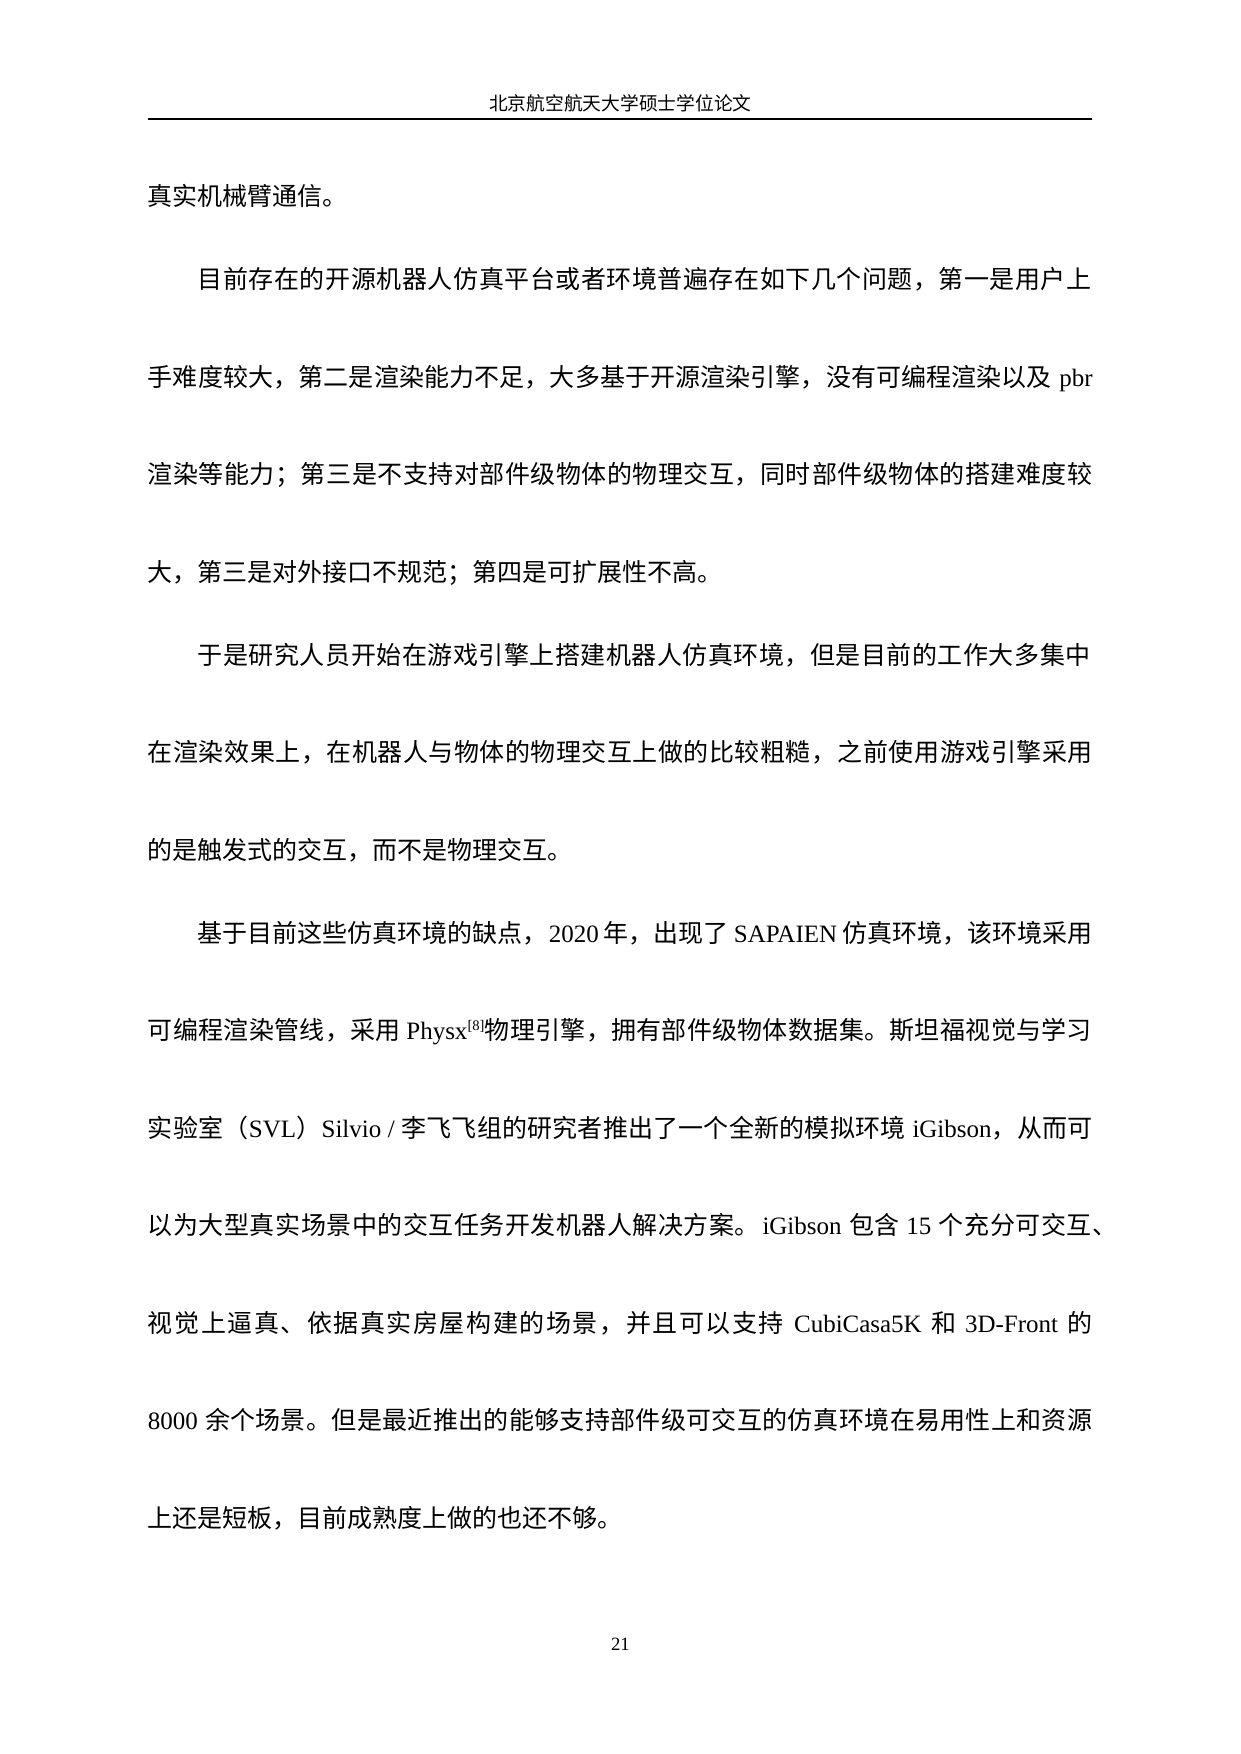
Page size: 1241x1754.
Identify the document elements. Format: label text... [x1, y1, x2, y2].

text 基于目前这些仿真环境的缺点，2020年，出现了SAPAIEN仿真环境，该环境采用可编程渲染管线，采用Physx[8]物理引擎，拥有部件级物体数据集。斯坦福视觉与学习实验室（SVL）Silvio / 李飞飞组的研究者推出了一个全新的模拟环境 iGibson，从而可以为大型真实场景中的交互任务开发机器人解决方案。iGibson 包含 15 个充分可交互、视觉上逼真、依据真实房屋构建的场景，并且可以支持 CubiCasa5K 和 3D-Front 的 8000 余个场景。但是最近推出的能够支持部件级可交互的仿真环境在易用性上和资源上还是短板，目前成熟度上做的也还不够。 [148, 899, 1092, 1549]
text 目前存在的开源机器人仿真平台或者环境普遍存在如下几个问题，第一是用户上手难度较大，第二是渲染能力不足，大多基于开源渲染引擎，没有可编程渲染以及pbr渲染等能力；第三是不支持对部件级物体的物理交互，同时部件级物体的搭建难度较大，第三是对外接口不规范；第四是可扩展性不高。 [148, 245, 1092, 603]
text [148, 162, 1092, 227]
text 于是研究人员开始在游戏引擎上搭建机器人仿真环境，但是目前的工作大多集中在渲染效果上，在机器人与物体的物理交互上做的比较粗糙，之前使用游戏引擎采用的是触发式的交互，而不是物理交互。 [148, 621, 1092, 881]
